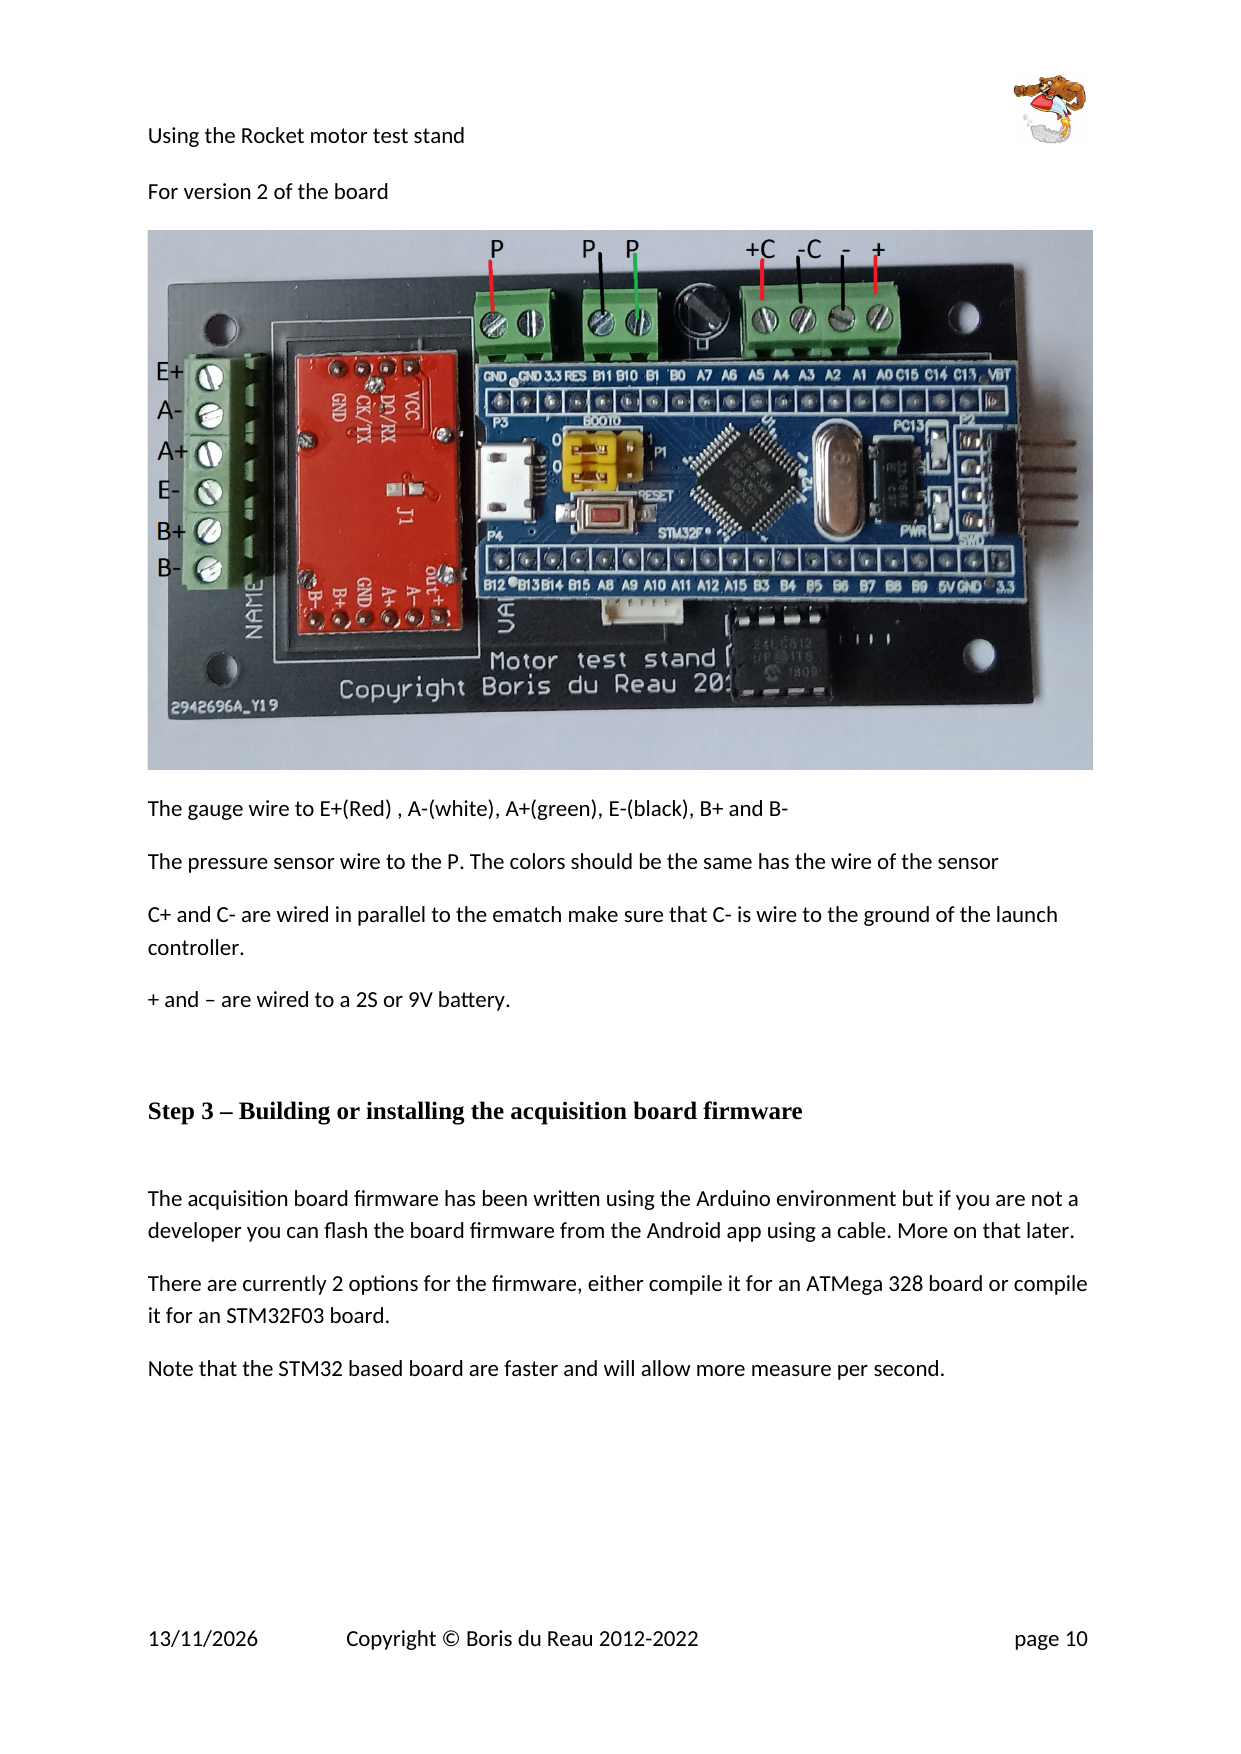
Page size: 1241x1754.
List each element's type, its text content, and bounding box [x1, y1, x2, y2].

text The acquisition board firmware has been written using the Arduino environment but if you are not a developer you can flash the board firmware from the Android app using a cable. More on that later. [148, 1184, 1093, 1244]
text For version 2 of the board [148, 177, 1093, 205]
text + and – are wired to a 2S or 9V battery. [148, 986, 1093, 1014]
text C+ and C- are wired in parallel to the ematch make sure that C- is wire to the ground of the launch controller. [148, 900, 1093, 961]
picture [147, 230, 1093, 770]
text Note that the STM32 based board are faster and will allow more measure per second. [148, 1354, 1093, 1382]
subtitle Step 3 – Building or installing the acquisition board firmware [148, 1096, 1093, 1124]
text The pressure sensor wire to the P. The colors should be the same has the wire of the sensor [148, 847, 1093, 875]
text There are currently 2 options for the firmware, either compile it for an ATMega 328 board or compile it for an STM32F03 board. [148, 1269, 1093, 1329]
text The gauge wire to E+(Red) , A-(white), A+(green), E-(black), B+ and B- [148, 794, 1093, 822]
picture [1012, 73, 1088, 144]
